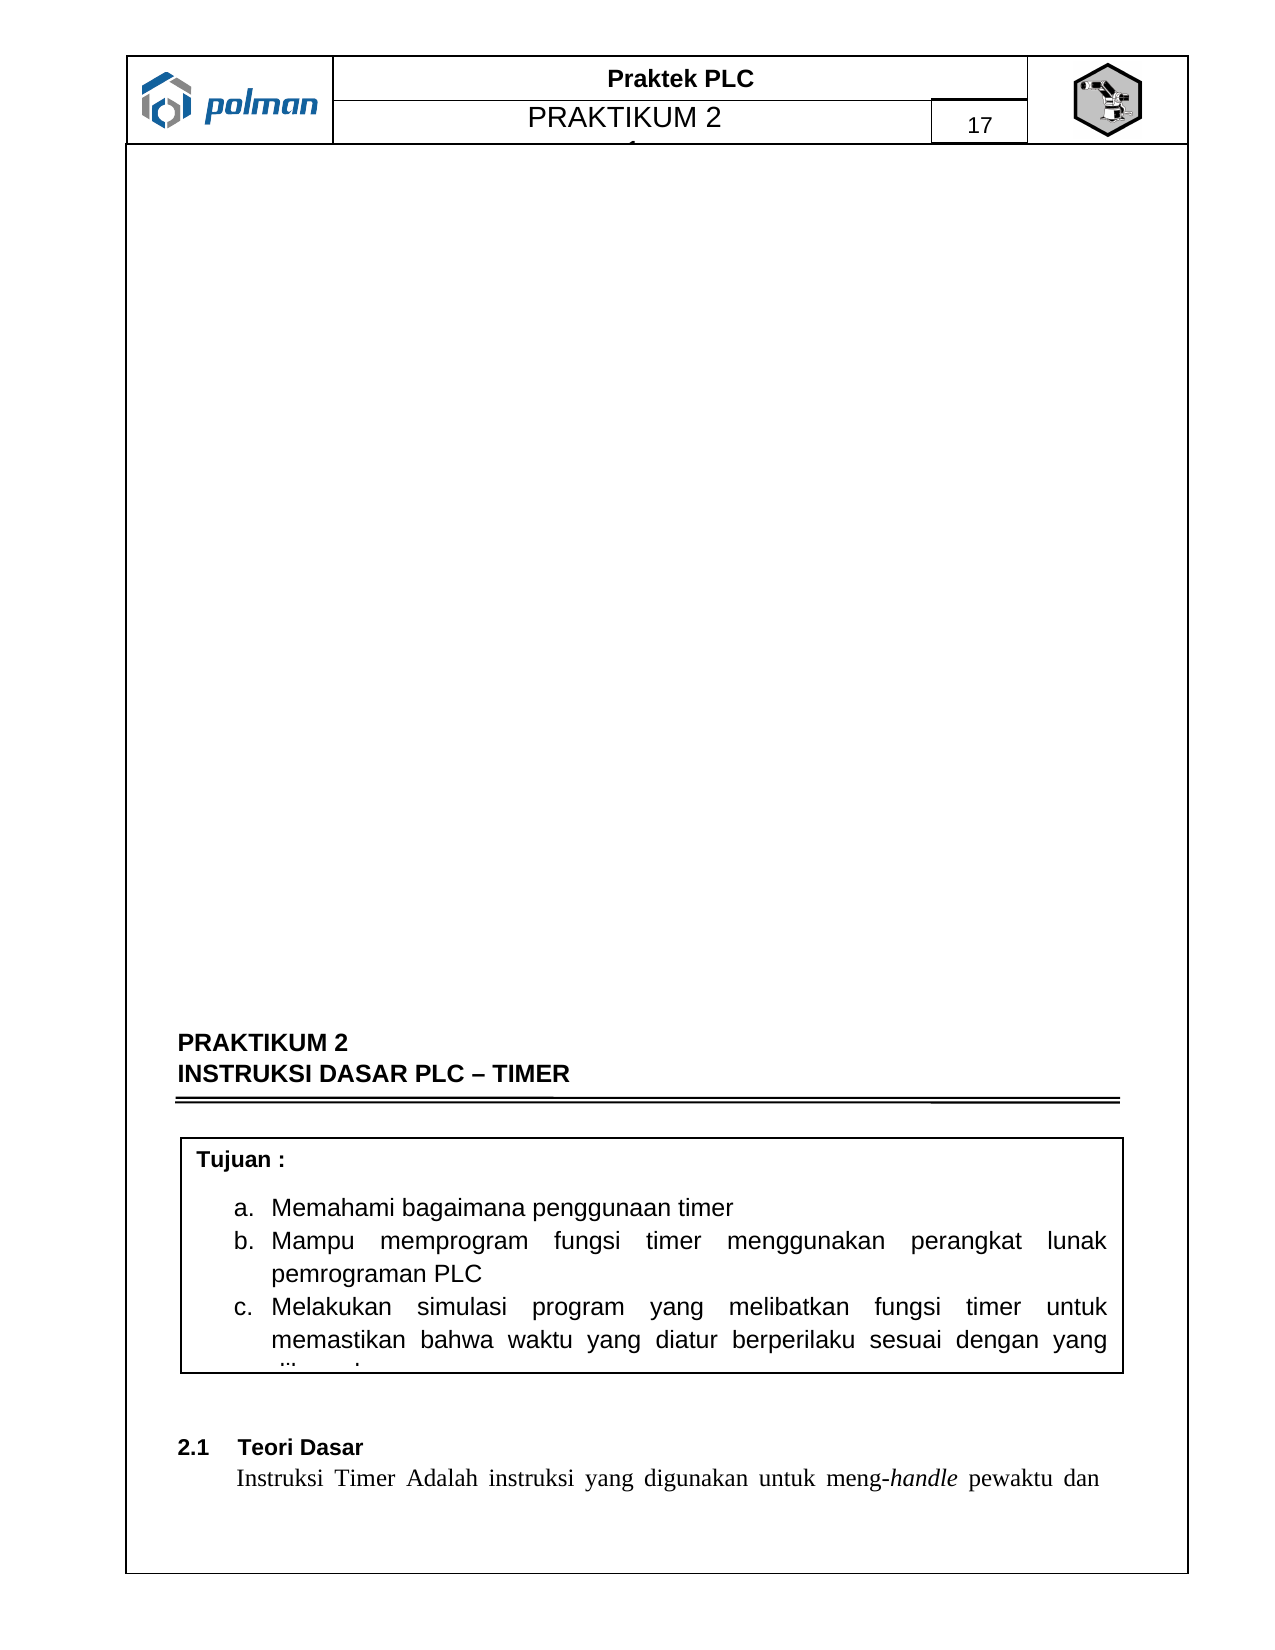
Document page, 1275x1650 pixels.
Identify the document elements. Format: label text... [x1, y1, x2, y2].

picture [1073, 61, 1143, 139]
subtitle Teori Dasar [177, 1434, 1127, 1460]
picture [142, 72, 318, 129]
text Instruksi Timer Adalah instruksi yang digunakan untuk meng-handle pewaktu dan pencacah peristiwa. [236, 1464, 1127, 1492]
subtitle PRAKTIKUM 2 INSTRUKSI DASAR PLC – TIMER [132, 1028, 1127, 1087]
